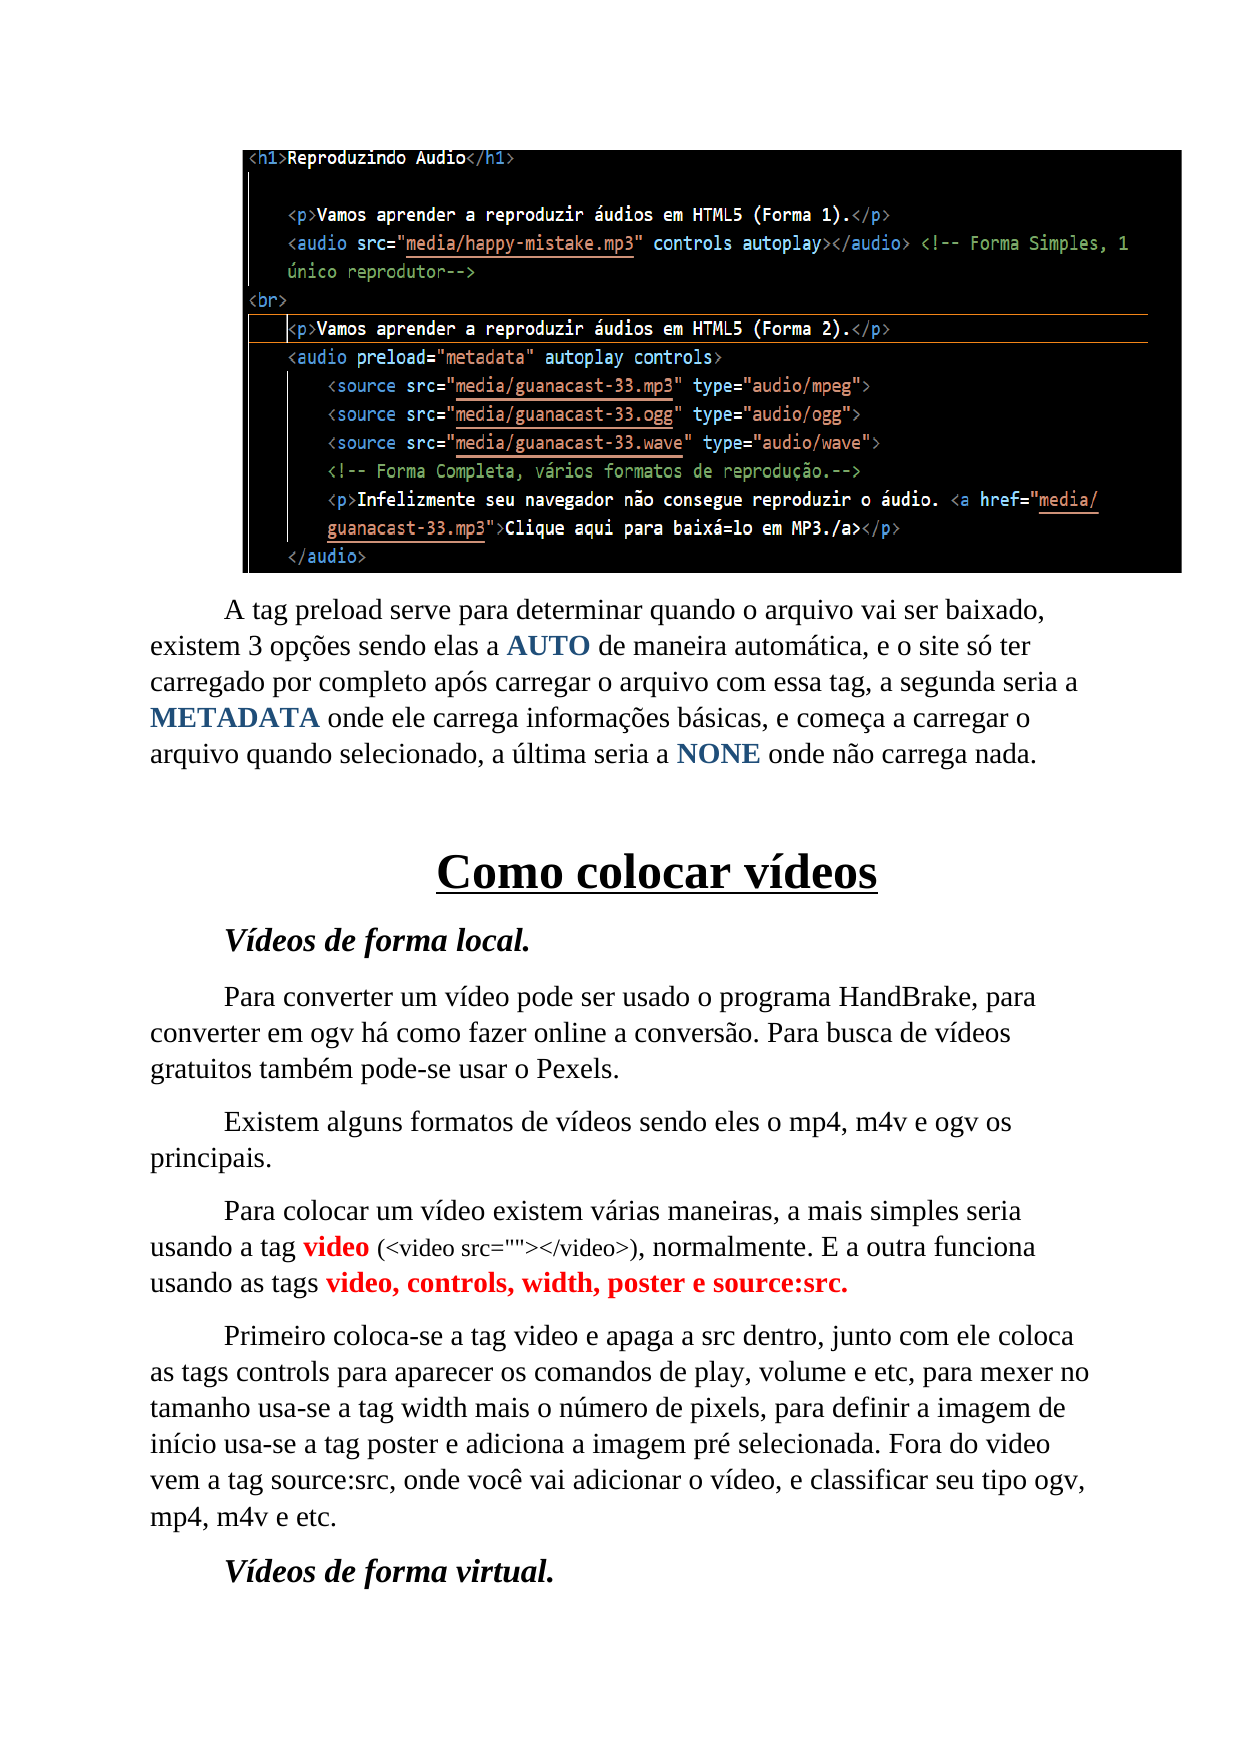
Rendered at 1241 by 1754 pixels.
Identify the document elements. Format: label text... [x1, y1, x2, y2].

text Primeiro coloca-se a tag video e apaga a src dentro, junto com ele coloca as tags controls para aparecer os comandos de play, volume e etc, para mexer no tamanho usa-se a tag width mais o número de pixels, para definir a imagem de início usa-se a tag poster e adiciona a imagem pré selecionada. Fora do video vem a tag source:src, onde você vai adicionar o vídeo, e classificar seu tipo ogv, mp4, m4v e etc. [150, 1318, 1090, 1532]
text Para converter um vídeo pode ser usado o programa HandBrake, para converter em ogv há como fazer online a conversão. Para busca de vídeos gratuitos também pode-se usar o Pexels. [150, 979, 1090, 1084]
text Vídeos de forma virtual. [150, 1551, 1090, 1590]
text A tag preload serve para determinar quando o arquivo vai ser baixado, existem 3 opções sendo elas a AUTO de maneira automática, e o site só ter carregado por completo após carregar o arquivo com essa tag, a segunda seria a METADATA onde ele carrega informações básicas, e começa a carregar o arquivo quando selecionado, a última seria a NONE onde não carrega nada. [150, 592, 1090, 770]
text Para colocar um vídeo existem várias maneiras, a mais simples seria usando a tag video (<video src=""></video>), normalmente. E a outra funciona usando as tags video, controls, width, poster e source:src. [150, 1193, 1090, 1299]
text Como colocar vídeos [150, 842, 1090, 899]
text Existem alguns formatos de vídeos sendo eles o mp4, m4v e ogv os principais. [150, 1104, 1090, 1173]
text Vídeos de forma local. [150, 921, 1090, 959]
